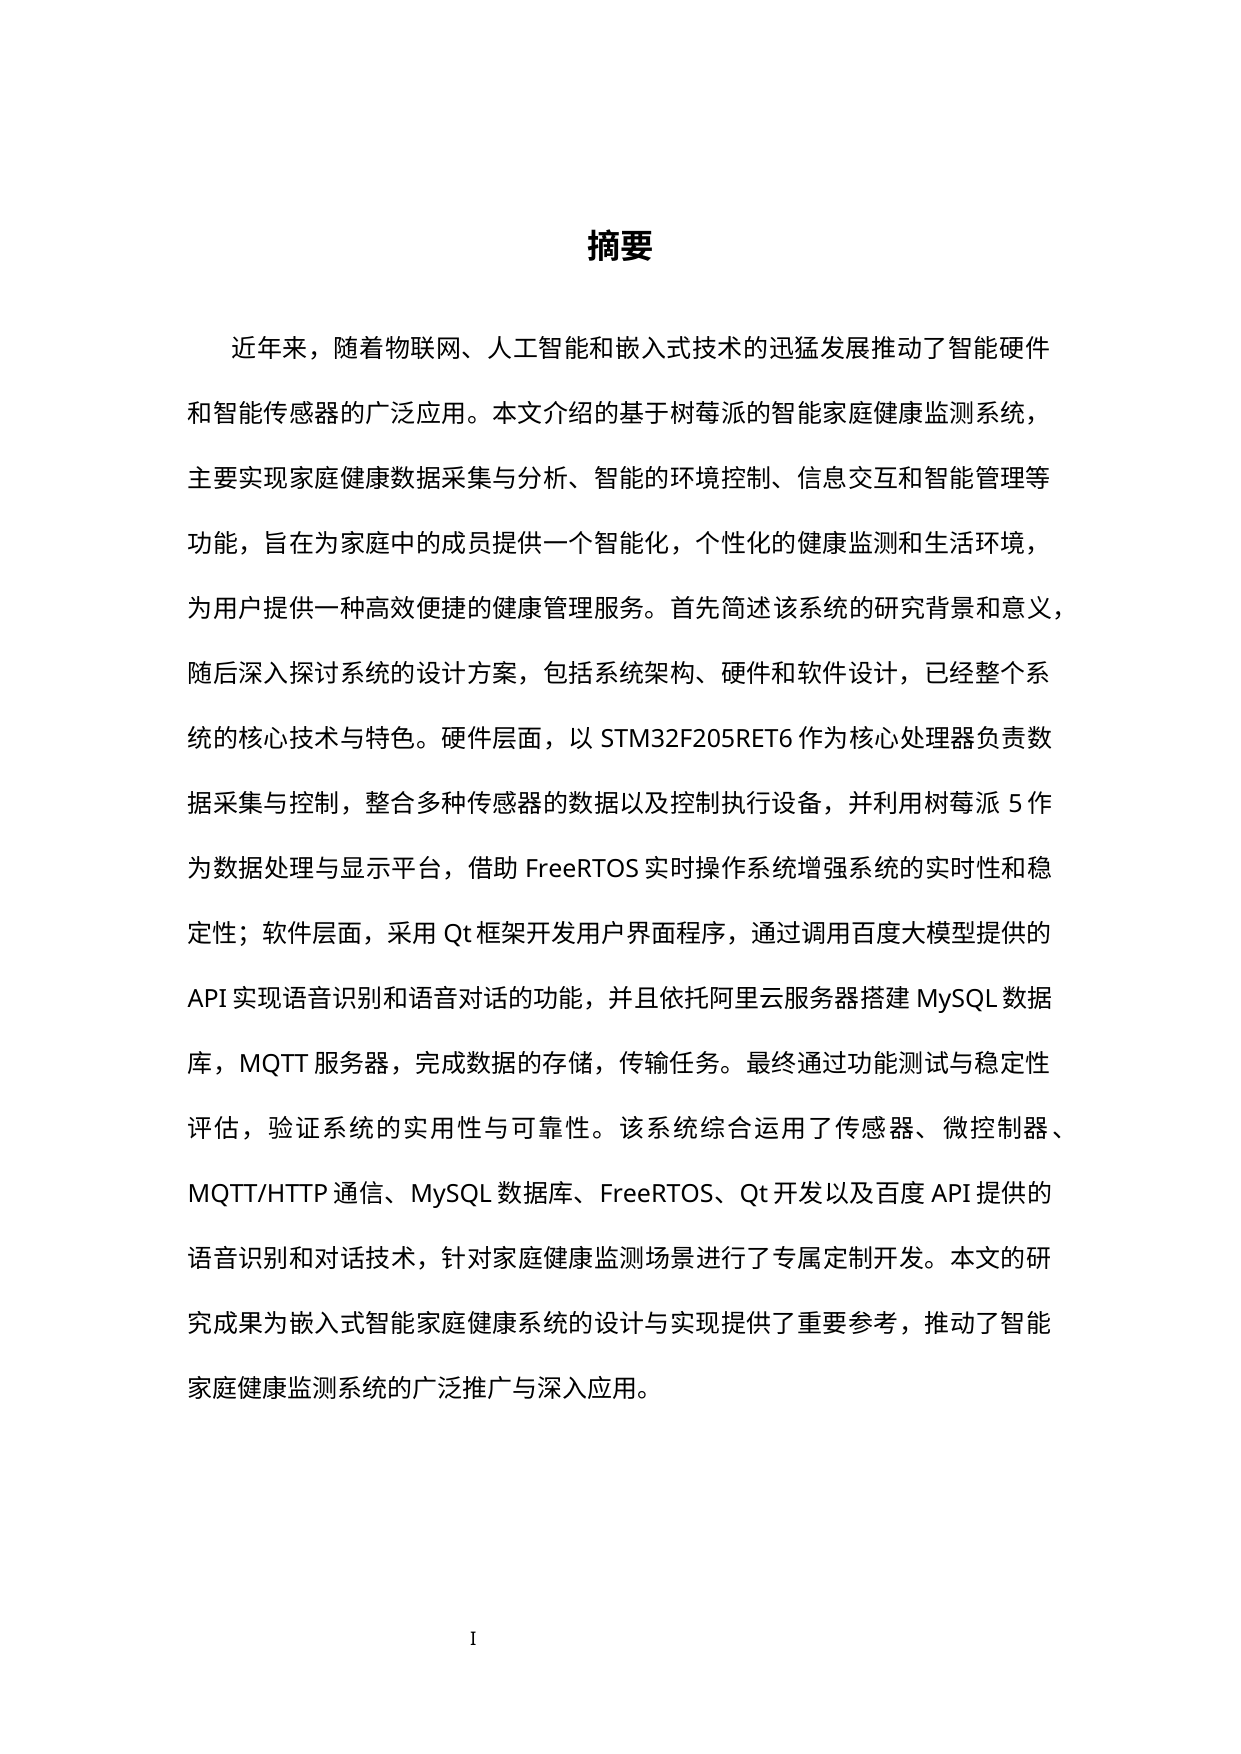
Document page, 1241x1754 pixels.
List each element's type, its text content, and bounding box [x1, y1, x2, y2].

text 摘要 [187, 212, 1053, 277]
text 近年来，随着物联网、人工智能和嵌入式技术的迅猛发展推动了智能硬件和智能传感器的广泛应用。本文介绍的基于树莓派的智能家庭健康监测系统，主要实现家庭健康数据采集与分析、智能的环境控制、信息交互和智能管理等功能，旨在为家庭中的成员提供一个智能化，个性化的健康监测和生活环境，为用户提供一种高效便捷的健康管理服务。首先简述该系统的研究背景和意义，随后深入探讨系统的设计方案，包括系统架构、硬件和软件设计，已经整个系统的核心技术与特色。硬件层面，以STM32F205RET6作为核心处理器负责数据采集与控制，整合多种传感器的数据以及控制执行设备，并利用树莓派5作为数据处理与显示平台，借助FreeRTOS实时操作系统增强系统的实时性和稳定性；软件层面，采用Qt框架开发用户界面程序，通过调用百度大模型提供的API实现语音识别和语音对话的功能，并且依托阿里云服务器搭建MySQL数据库，MQTT服务器，完成数据的存储，传输任务。最终通过功能测试与稳定性评估，验证系统的实用性与可靠性。该系统综合运用了传感器、微控制器、MQTT/HTTP通信、MySQL数据库、FreeRTOS、Qt开发以及百度API提供的语音识别和对话技术，针对家庭健康监测场景进行了专属定制开发。本文的研究成果为嵌入式智能家庭健康系统的设计与实现提供了重要参考，推动了智能家庭健康监测系统的广泛推广与深入应用。 [187, 314, 1053, 1419]
